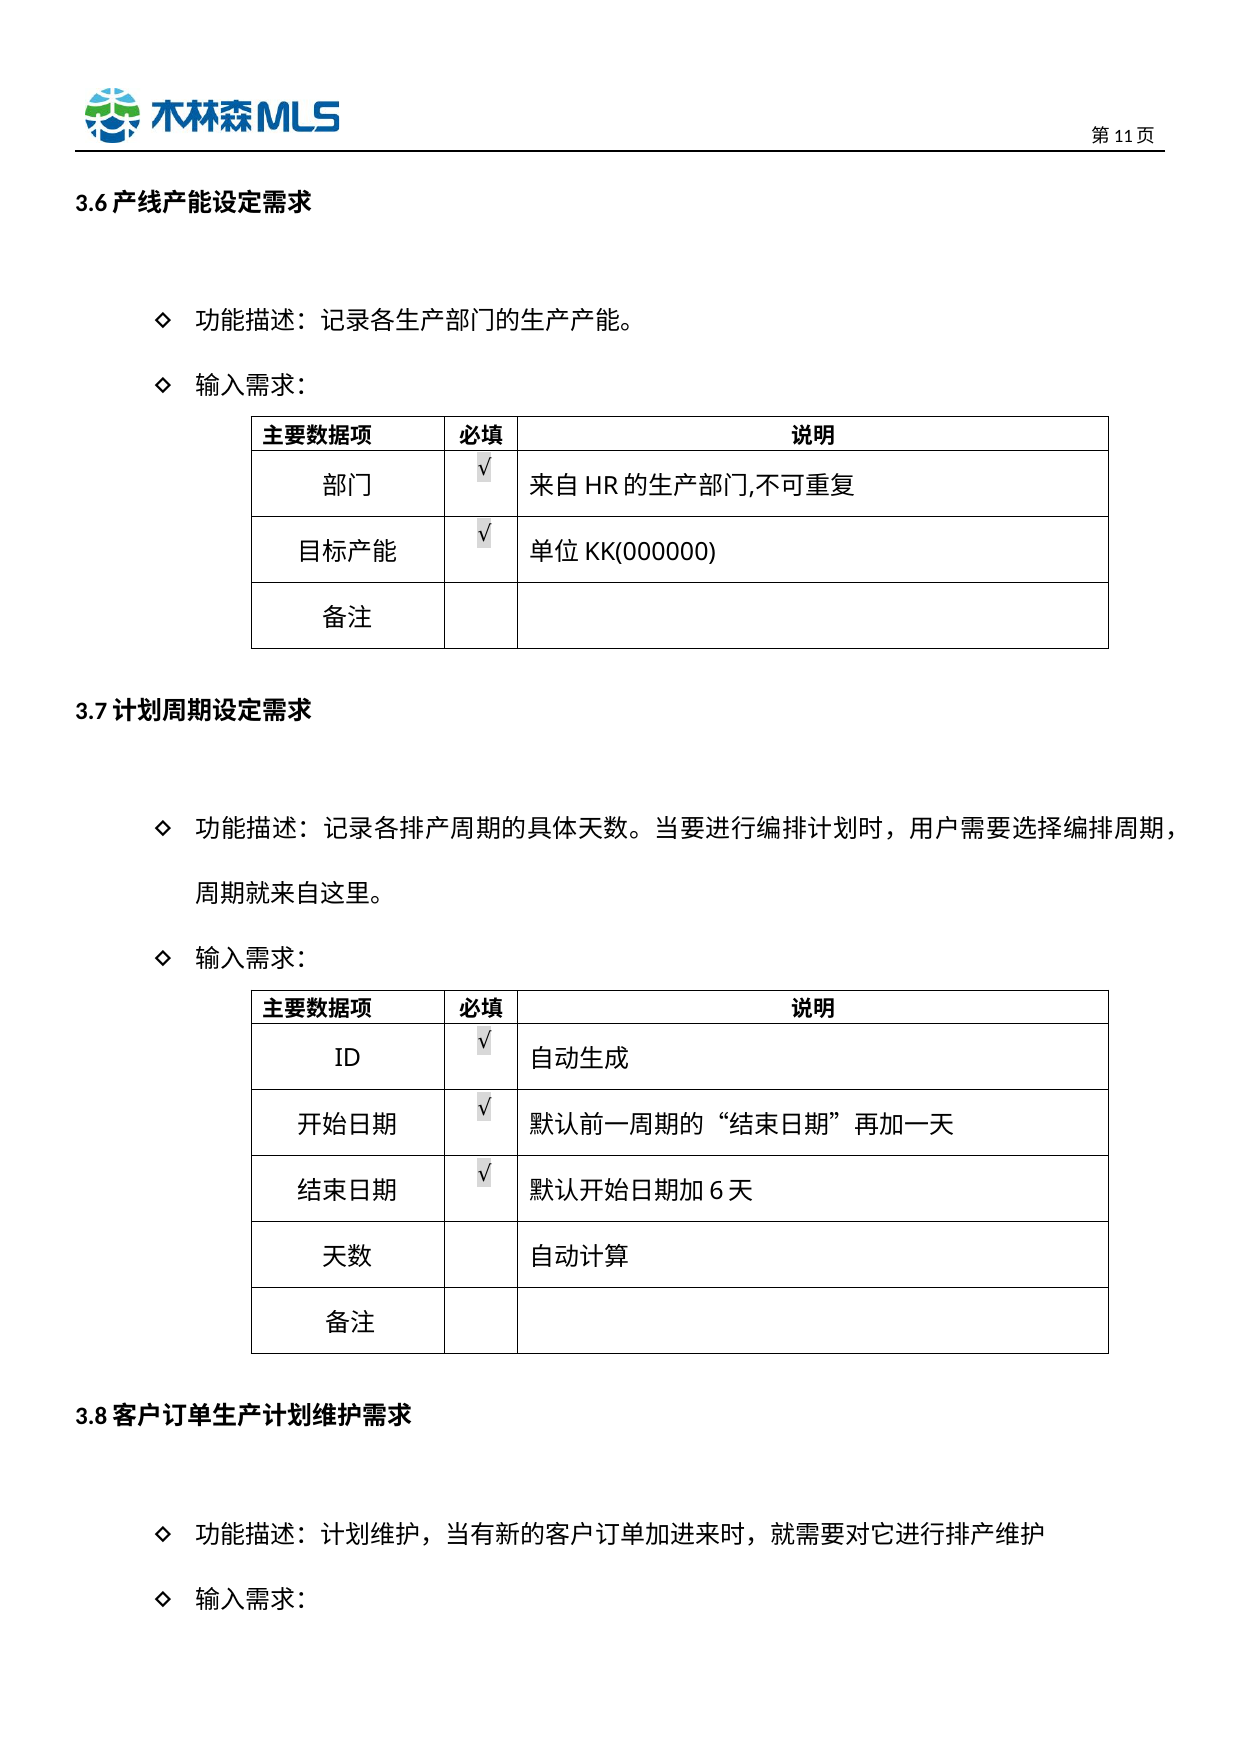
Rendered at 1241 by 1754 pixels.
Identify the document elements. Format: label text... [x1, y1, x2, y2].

table_cell √ [445, 1156, 517, 1221]
subtitle 3.7计划周期设定需求 [75, 676, 1165, 741]
table_cell 备注 [252, 1288, 444, 1353]
table_cell 备注 [252, 583, 444, 648]
table_header 必填 [445, 991, 517, 1023]
table_cell 默认前一周期的“结束日期”再加一天 [518, 1090, 1108, 1155]
table_header 说明 [518, 991, 1108, 1023]
list 输入需求： [152, 351, 1165, 416]
list 输入需求： [152, 1565, 1165, 1630]
table_cell [445, 1222, 517, 1287]
table_cell 单位KK(000000) [518, 517, 1108, 582]
table_cell ID [252, 1024, 444, 1089]
list 功能描述：记录各生产部门的生产产能。 [152, 286, 1165, 351]
table_cell √ [445, 517, 517, 582]
subtitle 3.6产线产能设定需求 [75, 168, 1165, 233]
table_cell 来自HR的生产部门,不可重复 [518, 451, 1108, 516]
table_cell [518, 1288, 1108, 1353]
list 功能描述：记录各排产周期的具体天数。当要进行编排计划时，用户需要选择编排周期，周期就来自这里。 [152, 794, 1165, 924]
list 功能描述：计划维护，当有新的客户订单加进来时，就需要对它进行排产维护 [152, 1500, 1165, 1565]
table_cell [518, 583, 1108, 648]
list 输入需求： [152, 924, 1165, 989]
picture [85, 88, 340, 143]
table_header 说明 [518, 417, 1108, 450]
table_cell 部门 [252, 451, 444, 516]
table_cell 目标产能 [252, 517, 444, 582]
table_cell √ [445, 451, 517, 516]
table_cell 结束日期 [252, 1156, 444, 1221]
table_cell 天数 [252, 1222, 444, 1287]
table_cell √ [445, 1024, 517, 1089]
table_header 必填 [445, 417, 517, 450]
table_cell 默认开始日期加6天 [518, 1156, 1108, 1221]
table_cell 自动计算 [518, 1222, 1108, 1287]
table_cell [445, 1288, 517, 1353]
subtitle 3.8客户订单生产计划维护需求 [75, 1381, 1165, 1446]
table_cell √ [445, 1090, 517, 1155]
table_header 主要数据项 [252, 417, 444, 450]
table_cell 自动生成 [518, 1024, 1108, 1089]
table_cell [445, 583, 517, 648]
table_cell 开始日期 [252, 1090, 444, 1155]
table_header 主要数据项 [252, 991, 444, 1023]
